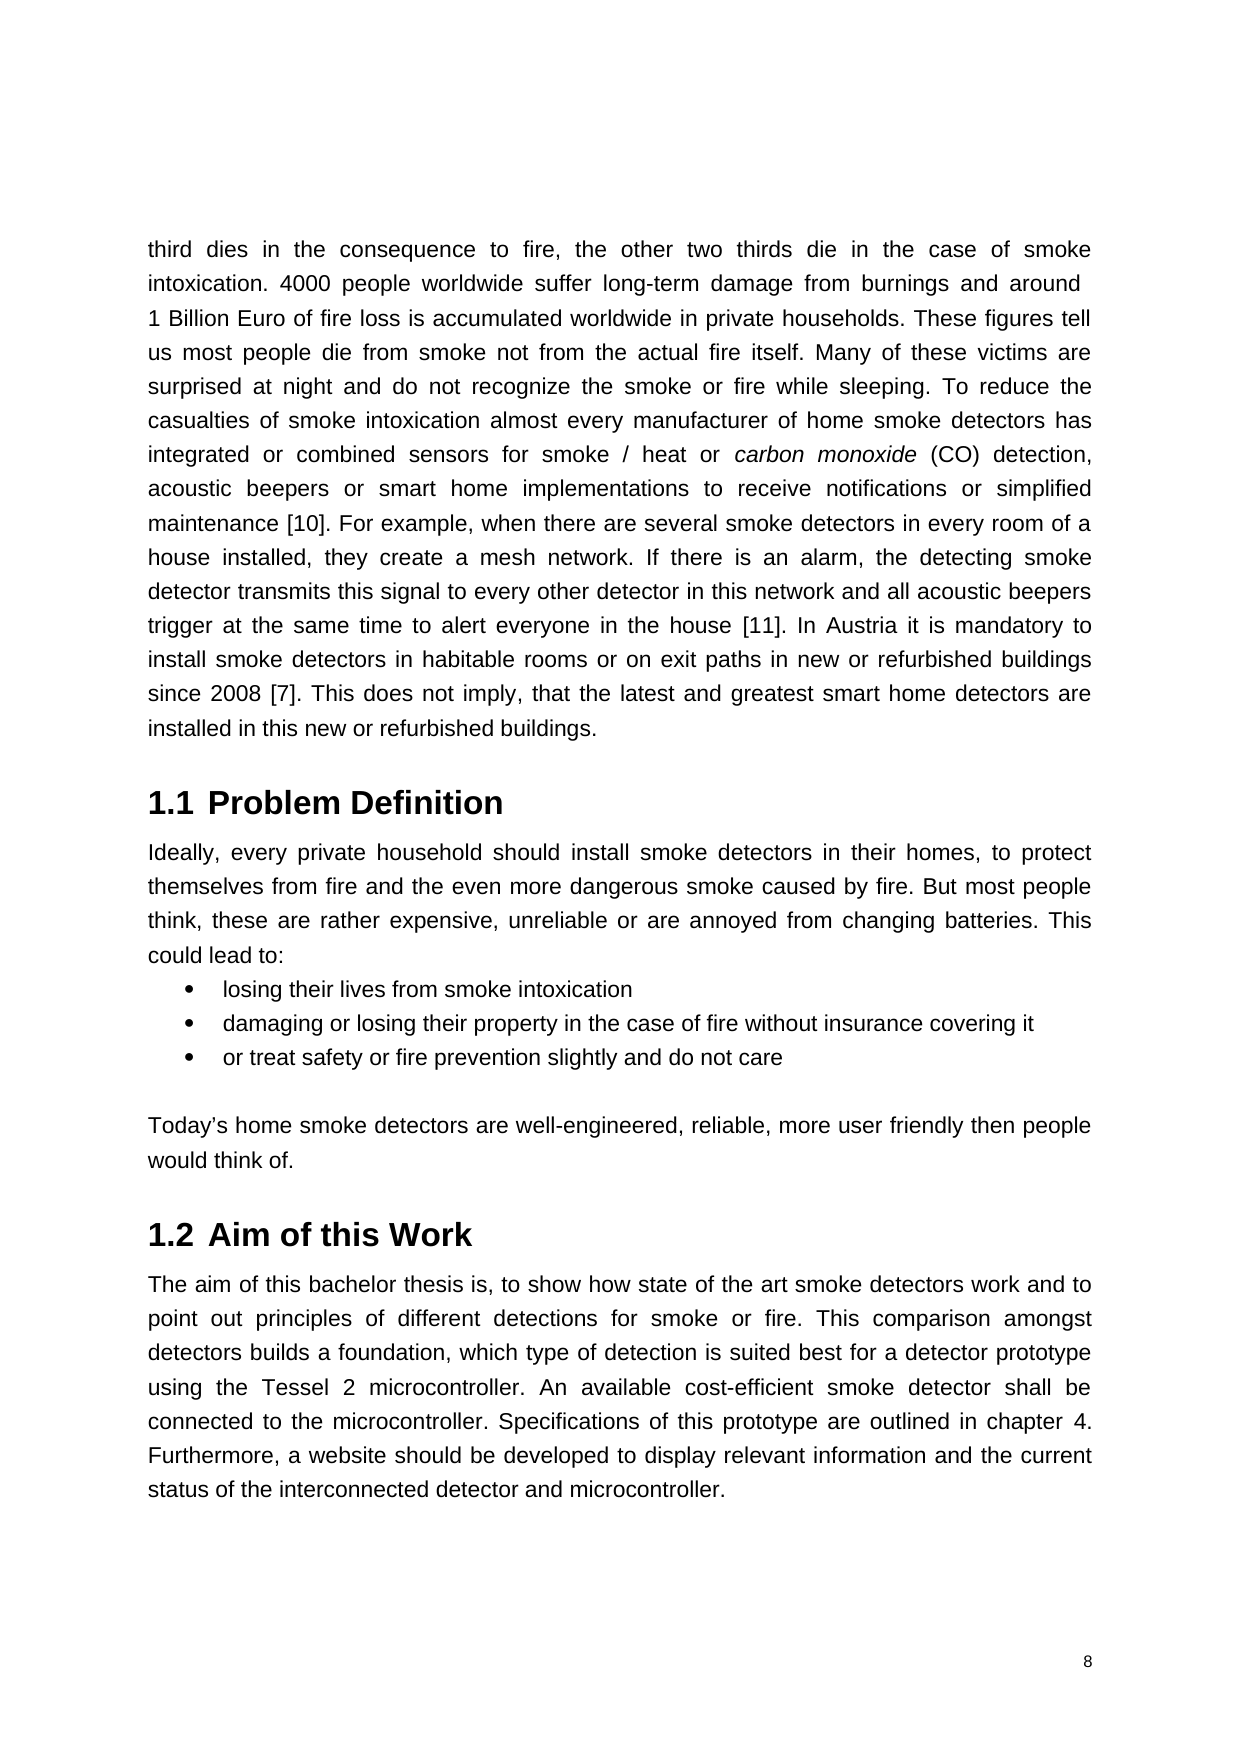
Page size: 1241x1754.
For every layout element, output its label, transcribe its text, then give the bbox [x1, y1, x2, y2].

list Ideally, every private household should install smoke detectors in their homes, to protect themselves from fire and the even more dangerous smoke caused by fire. But most people think, these are rather expensive, unreliable or are annoyed from changing batteries. This could lead to: [148, 839, 1092, 968]
list or treat safety or fire prevention slightly and do not care [185, 1044, 1092, 1070]
list losing their lives from smoke intoxication [185, 976, 1092, 1002]
subtitle Aim of this Work [148, 1215, 1092, 1253]
subtitle Problem Definition [148, 783, 1092, 821]
list damaging or losing their property in the case of fire without insurance covering it [185, 1010, 1092, 1036]
text The aim of this bachelor thesis is, to show how state of the art smoke detectors work and to point out principles of different detections for smoke or fire. This comparison amongst detectors builds a foundation, which type of detection is suited best for a detector prototype using the Tessel 2 microcontroller. An available cost-efficient smoke detector shall be connected to the microcontroller. Specifications of this prototype are outlined in chapter 4. Furthermore, a website should be developed to display relevant information and the current status of the interconnected detector and microcontroller. [148, 1271, 1092, 1502]
list Today’s home smoke detectors are well-engineered, reliable, more user friendly then people would think of. [148, 1112, 1092, 1173]
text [148, 236, 1092, 741]
